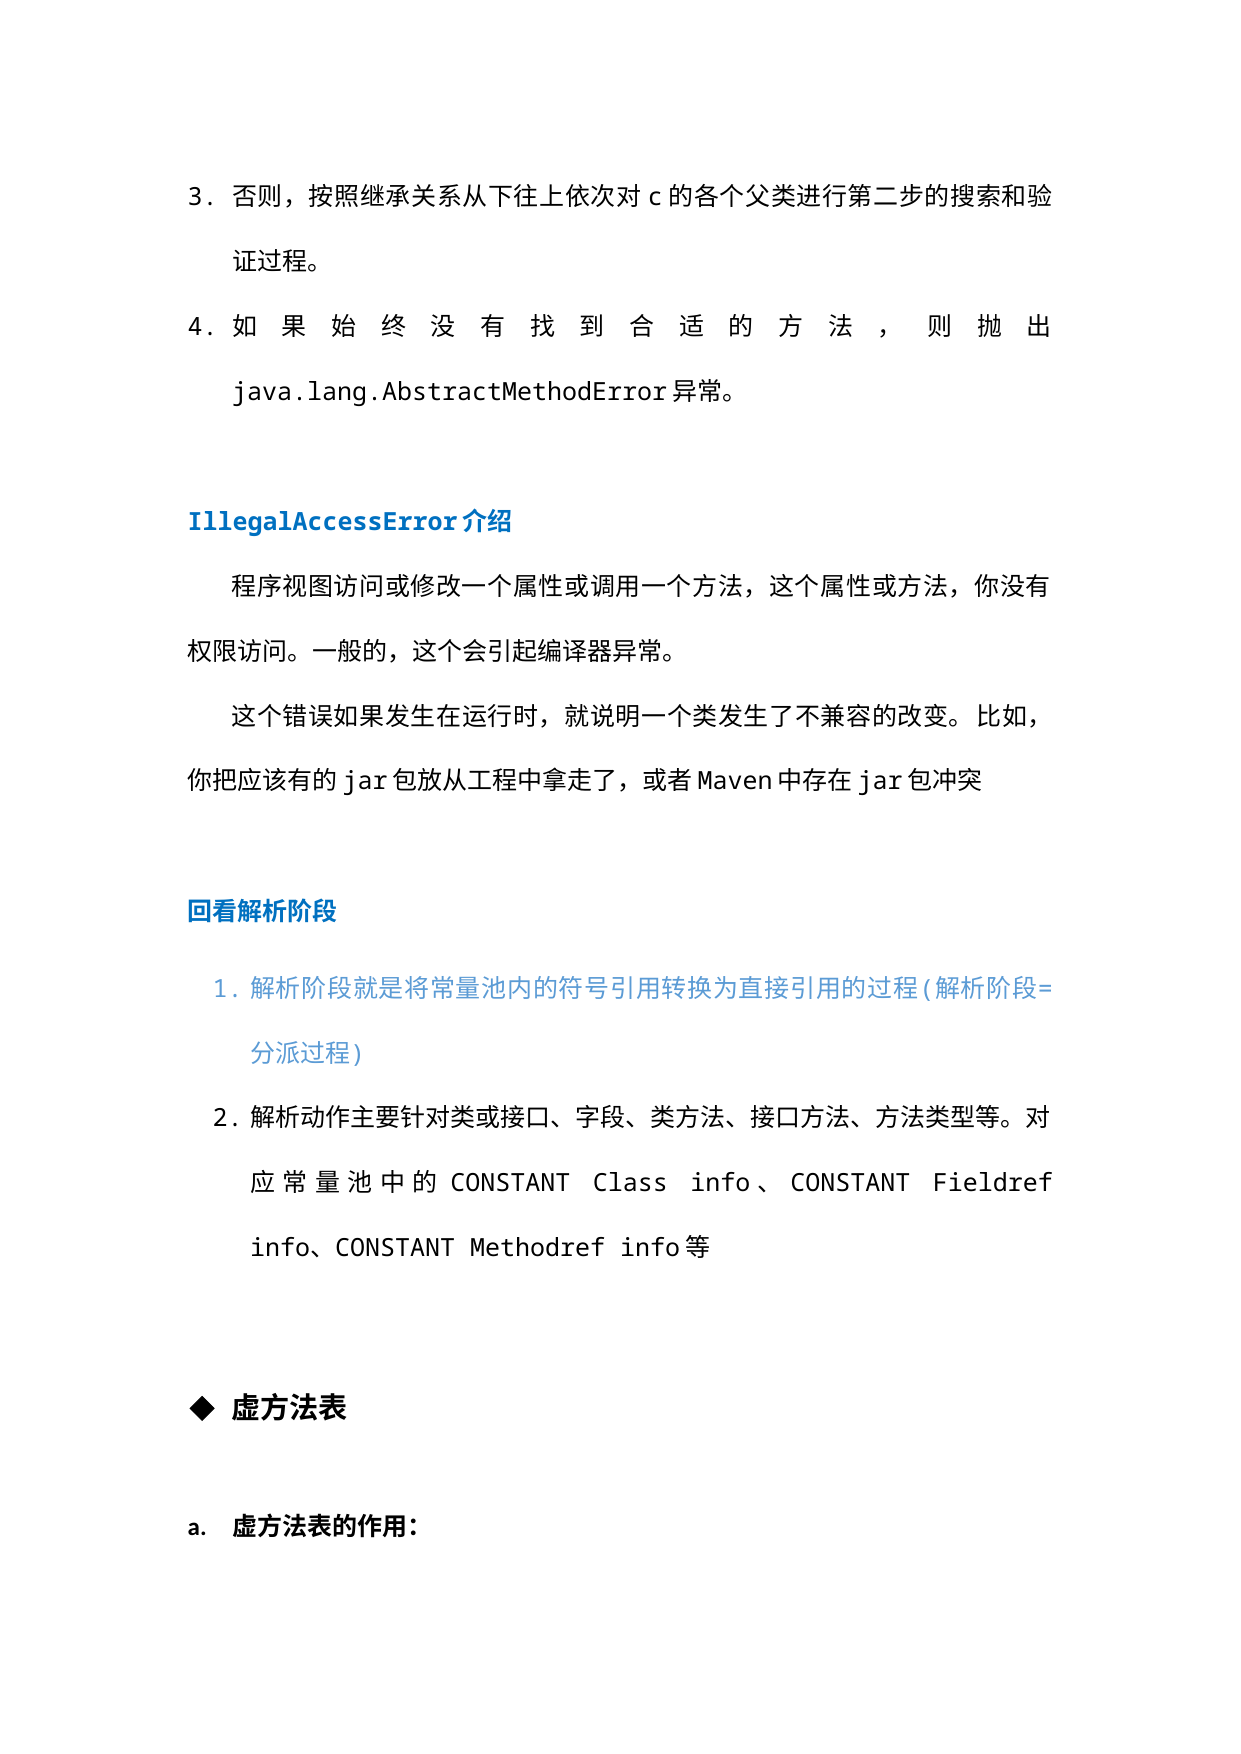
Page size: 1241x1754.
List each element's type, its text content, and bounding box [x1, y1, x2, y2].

list 虚方法表的作用： [187, 1492, 1053, 1557]
list 解析阶段就是将常量池内的符号引用转换为直接引用的过程(解析阶段=分派过程) [212, 954, 1053, 1084]
list 解析动作主要针对类或接口、字段、类方法、接口方法、方法类型等。对应常量池中的CONSTANT Class info、CONSTANT Fieldref info、CONSTANT Methodref info等 [212, 1084, 1053, 1279]
text 程序视图访问或修改一个属性或调用一个方法，这个属性或方法，你没有权限访问。一般的，这个会引起编译器异常。 [187, 552, 1053, 682]
list 否则，按照继承关系从下往上依次对c的各个父类进行第二步的搜索和验证过程。 [187, 162, 1053, 292]
text 这个错误如果发生在运行时，就说明一个类发生了不兼容的改变。比如，你把应该有的jar包放从工程中拿走了，或者Maven中存在jar包冲突 [187, 682, 1053, 812]
list 如果始终没有找到合适的方法，则抛出java.lang.AbstractMethodError异常。 [187, 292, 1053, 422]
text 回看解析阶段 [187, 877, 1053, 942]
text IllegalAccessError介绍 [187, 487, 1053, 552]
subtitle 虚方法表 [187, 1374, 1053, 1439]
